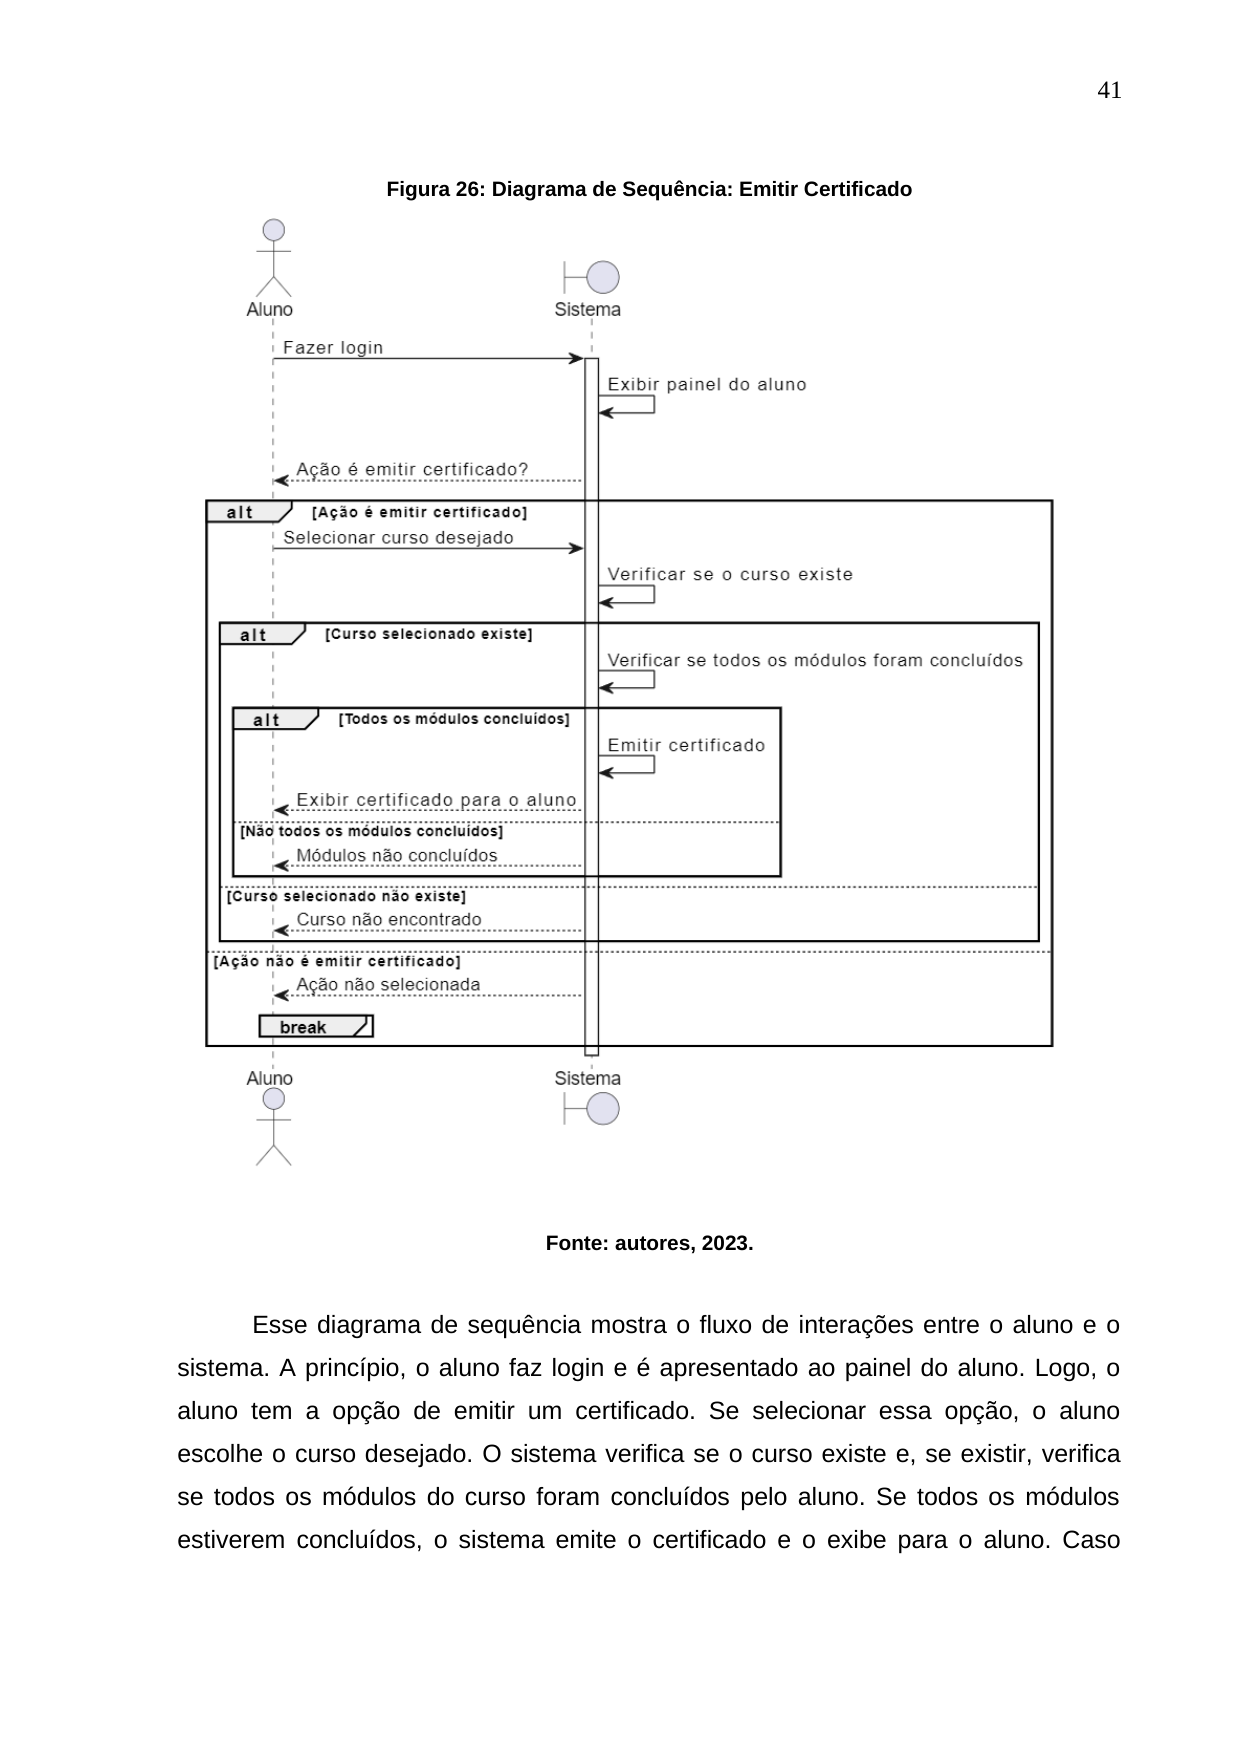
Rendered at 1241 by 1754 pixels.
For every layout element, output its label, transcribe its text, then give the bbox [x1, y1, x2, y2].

text Fonte: autores, 2023. [177, 1231, 1122, 1254]
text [177, 1310, 1122, 1554]
picture [180, 213, 1061, 1174]
text Figura 26: Diagrama de Sequência: Emitir Certificado [177, 177, 1122, 201]
